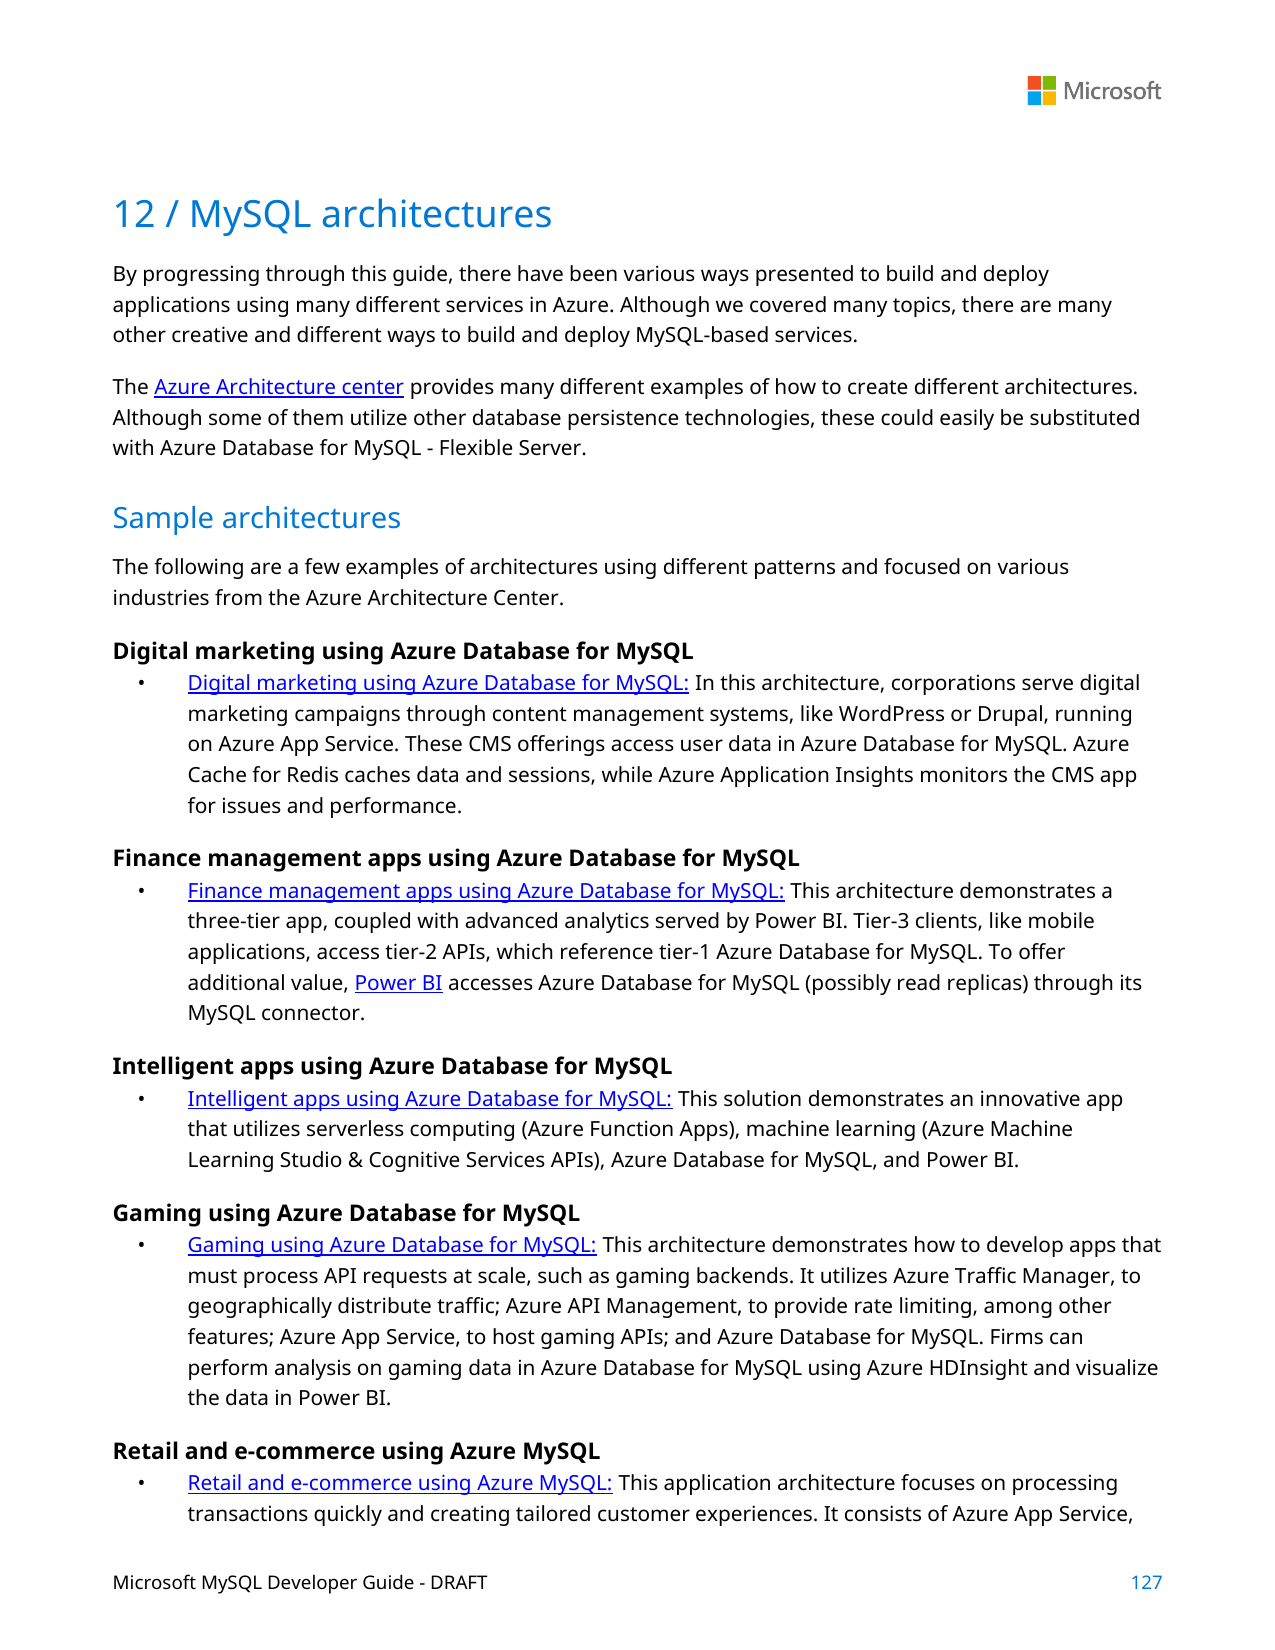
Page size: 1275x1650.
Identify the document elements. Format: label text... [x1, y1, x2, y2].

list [137, 1468, 1162, 1528]
subtitle Digital marketing using Azure Database for MySQL [112, 634, 1162, 666]
picture [1026, 75, 1163, 107]
subtitle Sample architectures [112, 497, 1162, 537]
list Intelligent apps using Azure Database for MySQL: This solution demonstrates an innovative app that utilizes serverless computing (Azure Function Apps), machine learning (Azure Machine Learning Studio & Cognitive Services APIs), Azure Database for MySQL, and Power BI. [137, 1084, 1162, 1173]
text The Azure Architecture center provides many different examples of how to create different architectures. Although some of them utilize other database persistence technologies, these could easily be substituted with Azure Database for MySQL - Flexible Server. [112, 372, 1162, 462]
subtitle Finance management apps using Azure Database for MySQL [112, 842, 1162, 873]
list Finance management apps using Azure Database for MySQL: This architecture demonstrates a three-tier app, coupled with advanced analytics served by Power BI. Tier-3 clients, like mobile applications, access tier-2 APIs, which reference tier-1 Azure Database for MySQL. To offer additional value, Power BI accesses Azure Database for MySQL (possibly read replicas) through its MySQL connector. [137, 876, 1162, 1027]
list Digital marketing using Azure Database for MySQL: In this architecture, corporations serve digital marketing campaigns through content management systems, like WordPress or Drupal, running on Azure App Service. These CMS offerings access user data in Azure Database for MySQL. Azure Cache for Redis caches data and sessions, while Azure Application Insights monitors the CMS app for issues and performance. [137, 668, 1162, 819]
subtitle Retail and e-commerce using Azure MySQL [112, 1435, 1162, 1466]
subtitle 12 / MySQL architectures [112, 187, 1162, 238]
text The following are a few examples of architectures using different patterns and focused on various industries from the Azure Architecture Center. [112, 552, 1162, 612]
text By progressing through this guide, there have been various ways presented to build and deploy applications using many different services in Azure. Although we covered many topics, there are many other creative and different ways to build and deploy MySQL-based services. [112, 259, 1162, 349]
subtitle Intelligent apps using Azure Database for MySQL [112, 1050, 1162, 1081]
subtitle Gaming using Azure Database for MySQL [112, 1196, 1162, 1228]
list Gaming using Azure Database for MySQL: This architecture demonstrates how to develop apps that must process API requests at scale, such as gaming backends. It utilizes Azure Traffic Manager, to geographically distribute traffic; Azure API Management, to provide rate limiting, among other features; Azure App Service, to host gaming APIs; and Azure Database for MySQL. Firms can perform analysis on gaming data in Azure Database for MySQL using Azure HDInsight and visualize the data in Power BI. [137, 1230, 1162, 1412]
